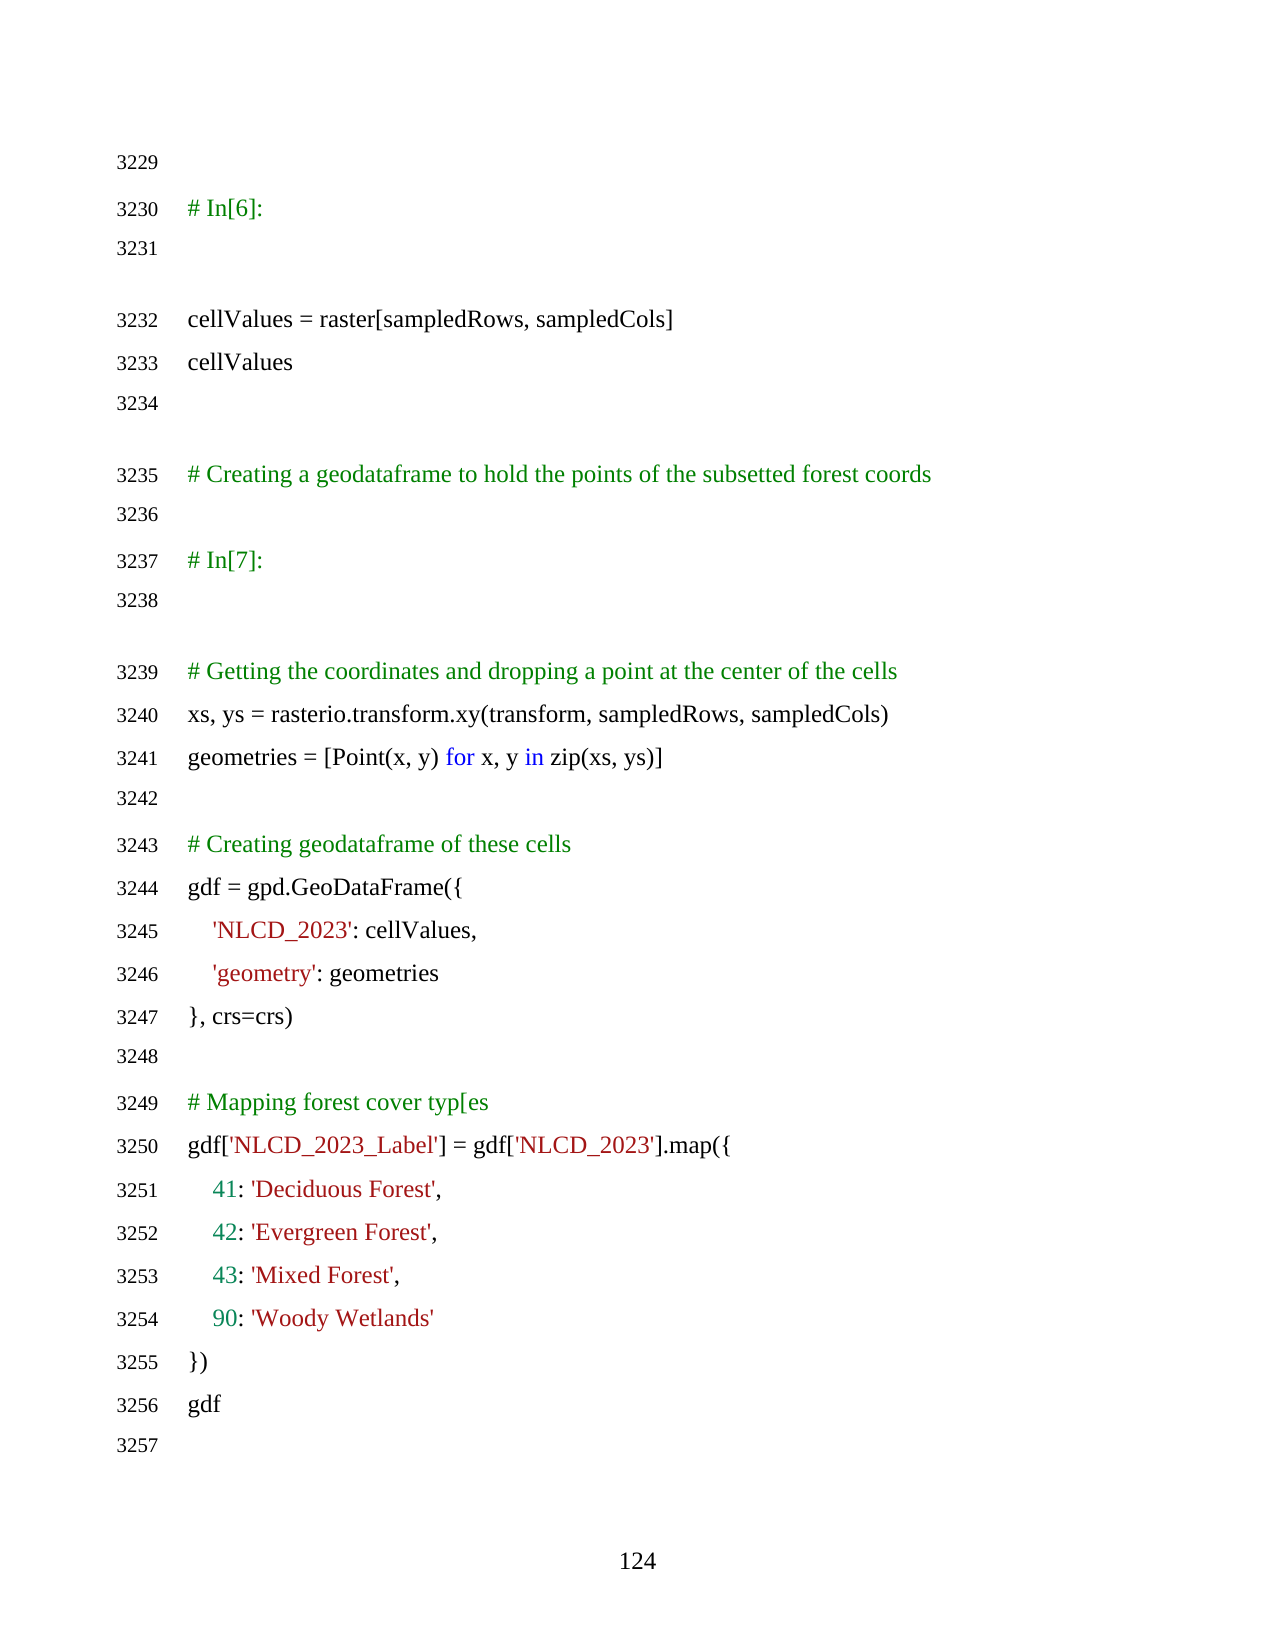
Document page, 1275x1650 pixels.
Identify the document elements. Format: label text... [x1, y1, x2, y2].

text gdf [187, 1389, 1087, 1418]
text # Mapping forest cover typ[es [187, 1087, 1087, 1116]
text # Getting the coordinates and dropping a point at the center of the cells [187, 656, 1087, 685]
text gdf = gpd.GeoDataFrame({ [187, 872, 1087, 901]
text # Creating geodataframe of these cells [187, 829, 1087, 857]
text 90: 'Woody Wetlands' [187, 1303, 1087, 1332]
text }) [187, 1346, 1087, 1375]
text 'geometry': geometries [187, 958, 1087, 987]
text }, crs=crs) [187, 1001, 1087, 1030]
text 41: 'Deciduous Forest', [187, 1174, 1087, 1202]
text 42: 'Evergreen Forest', [187, 1217, 1087, 1246]
text # In[6]: [187, 193, 1087, 222]
text xs, ys = rasterio.transform.xy(transform, sampledRows, sampledCols) [187, 699, 1087, 728]
text # Creating a geodataframe to hold the points of the subsetted forest coords [187, 459, 1087, 487]
text gdf['NLCD_2023_Label'] = gdf['NLCD_2023'].map({ [187, 1131, 1087, 1159]
text 'NLCD_2023': cellValues, [187, 915, 1087, 944]
text 43: 'Mixed Forest', [187, 1260, 1087, 1289]
text geometries = [Point(x, y) for x, y in zip(xs, ys)] [187, 742, 1087, 771]
text # In[7]: [187, 545, 1087, 574]
text cellValues [187, 347, 1087, 376]
text cellValues = raster[sampledRows, sampledCols] [187, 304, 1087, 333]
